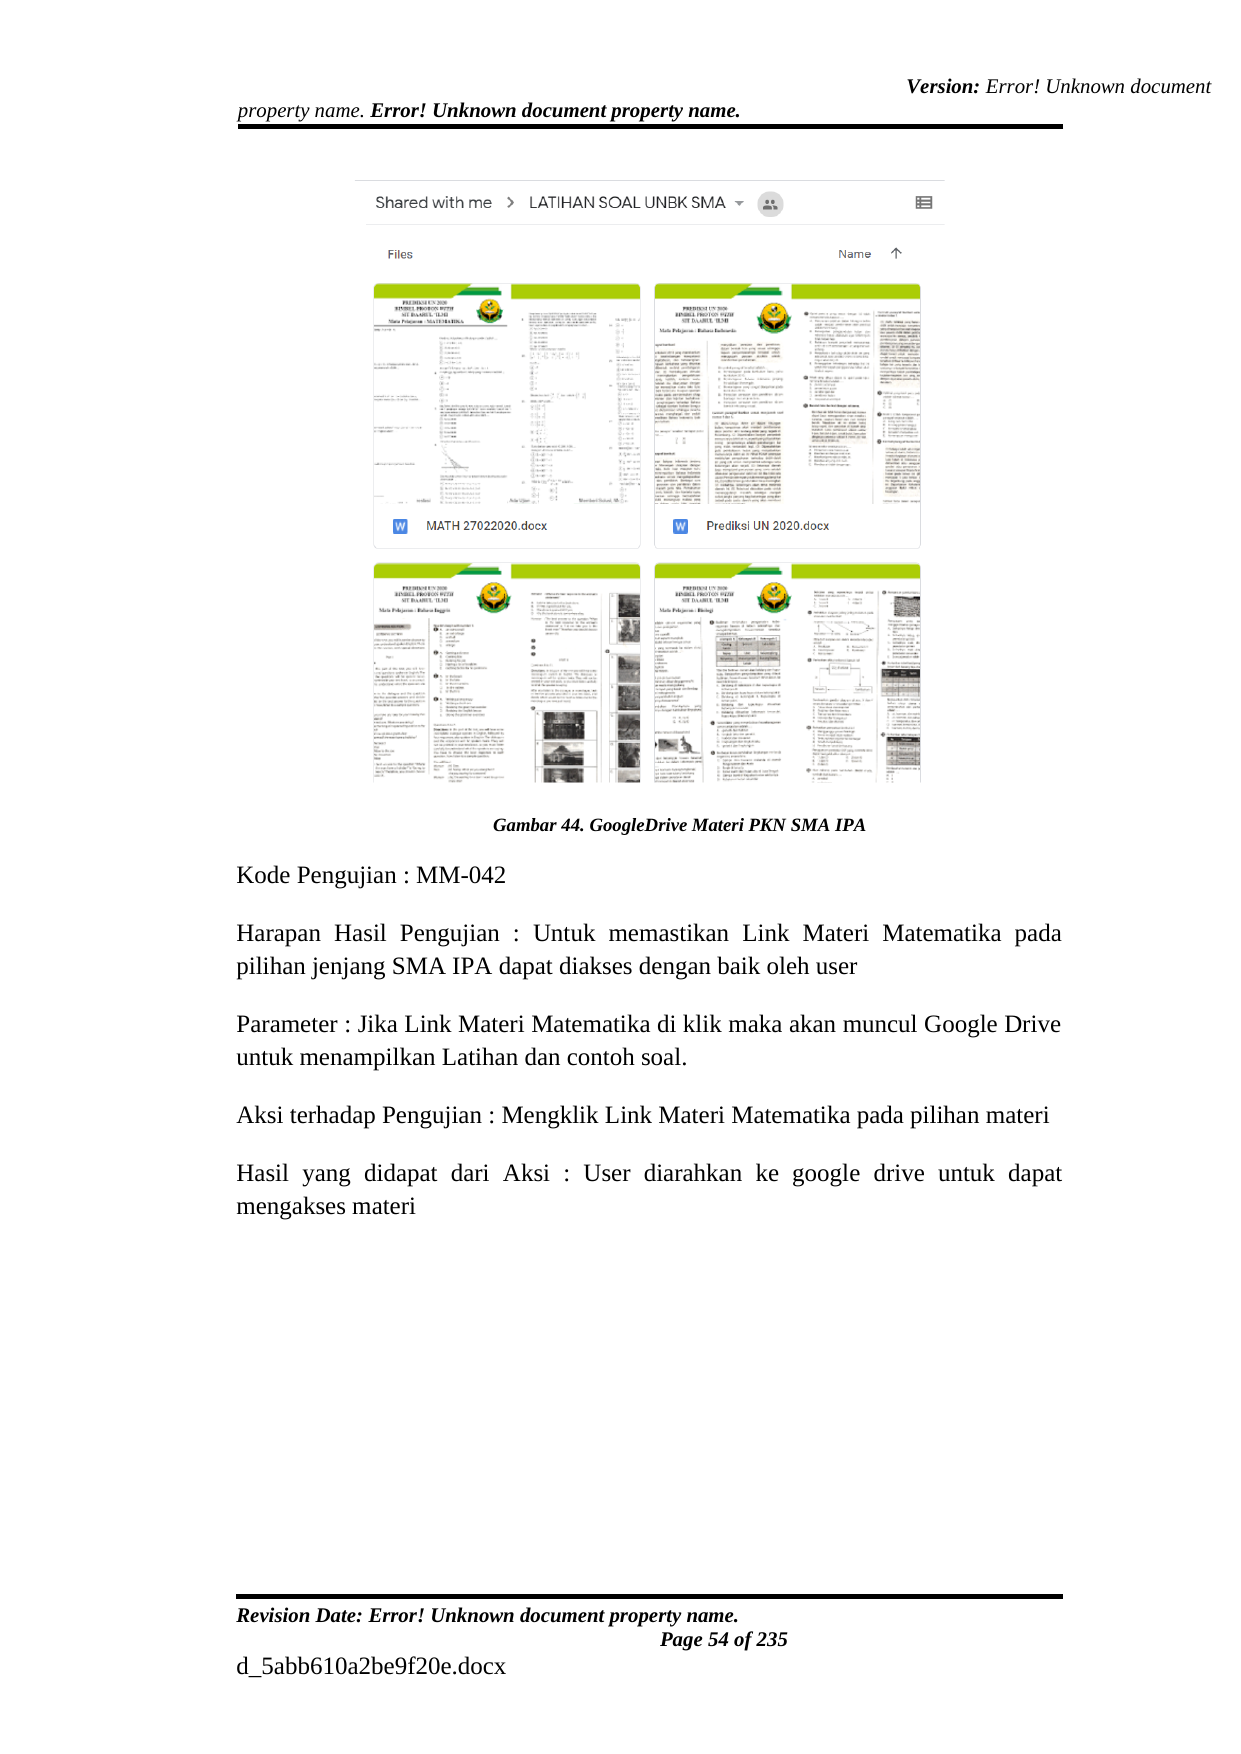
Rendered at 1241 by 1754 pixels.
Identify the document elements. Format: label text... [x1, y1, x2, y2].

text Kode Pengujian : MM-042 [236, 860, 1063, 889]
text Harapan Hasil Pengujian : Untuk memastikan Link Materi Matematika pada pilihan jenjang SMA IPA dapat diakses dengan baik oleh user [236, 918, 1063, 980]
text Gambar 44. GoogleDrive Materi PKN SMA IPA [296, 813, 1063, 835]
text Hasil yang didapat dari Aksi : User diarahkan ke google drive untuk dapat mengakses materi [236, 1158, 1063, 1220]
text Parameter : Jika Link Materi Matematika di klik maka akan muncul Google Drive untuk menampilkan Latihan dan contoh soal. [236, 1009, 1063, 1071]
picture [354, 177, 945, 785]
text Aksi terhadap Pengujian : Mengklik Link Materi Matematika pada pilihan materi [236, 1100, 1063, 1129]
